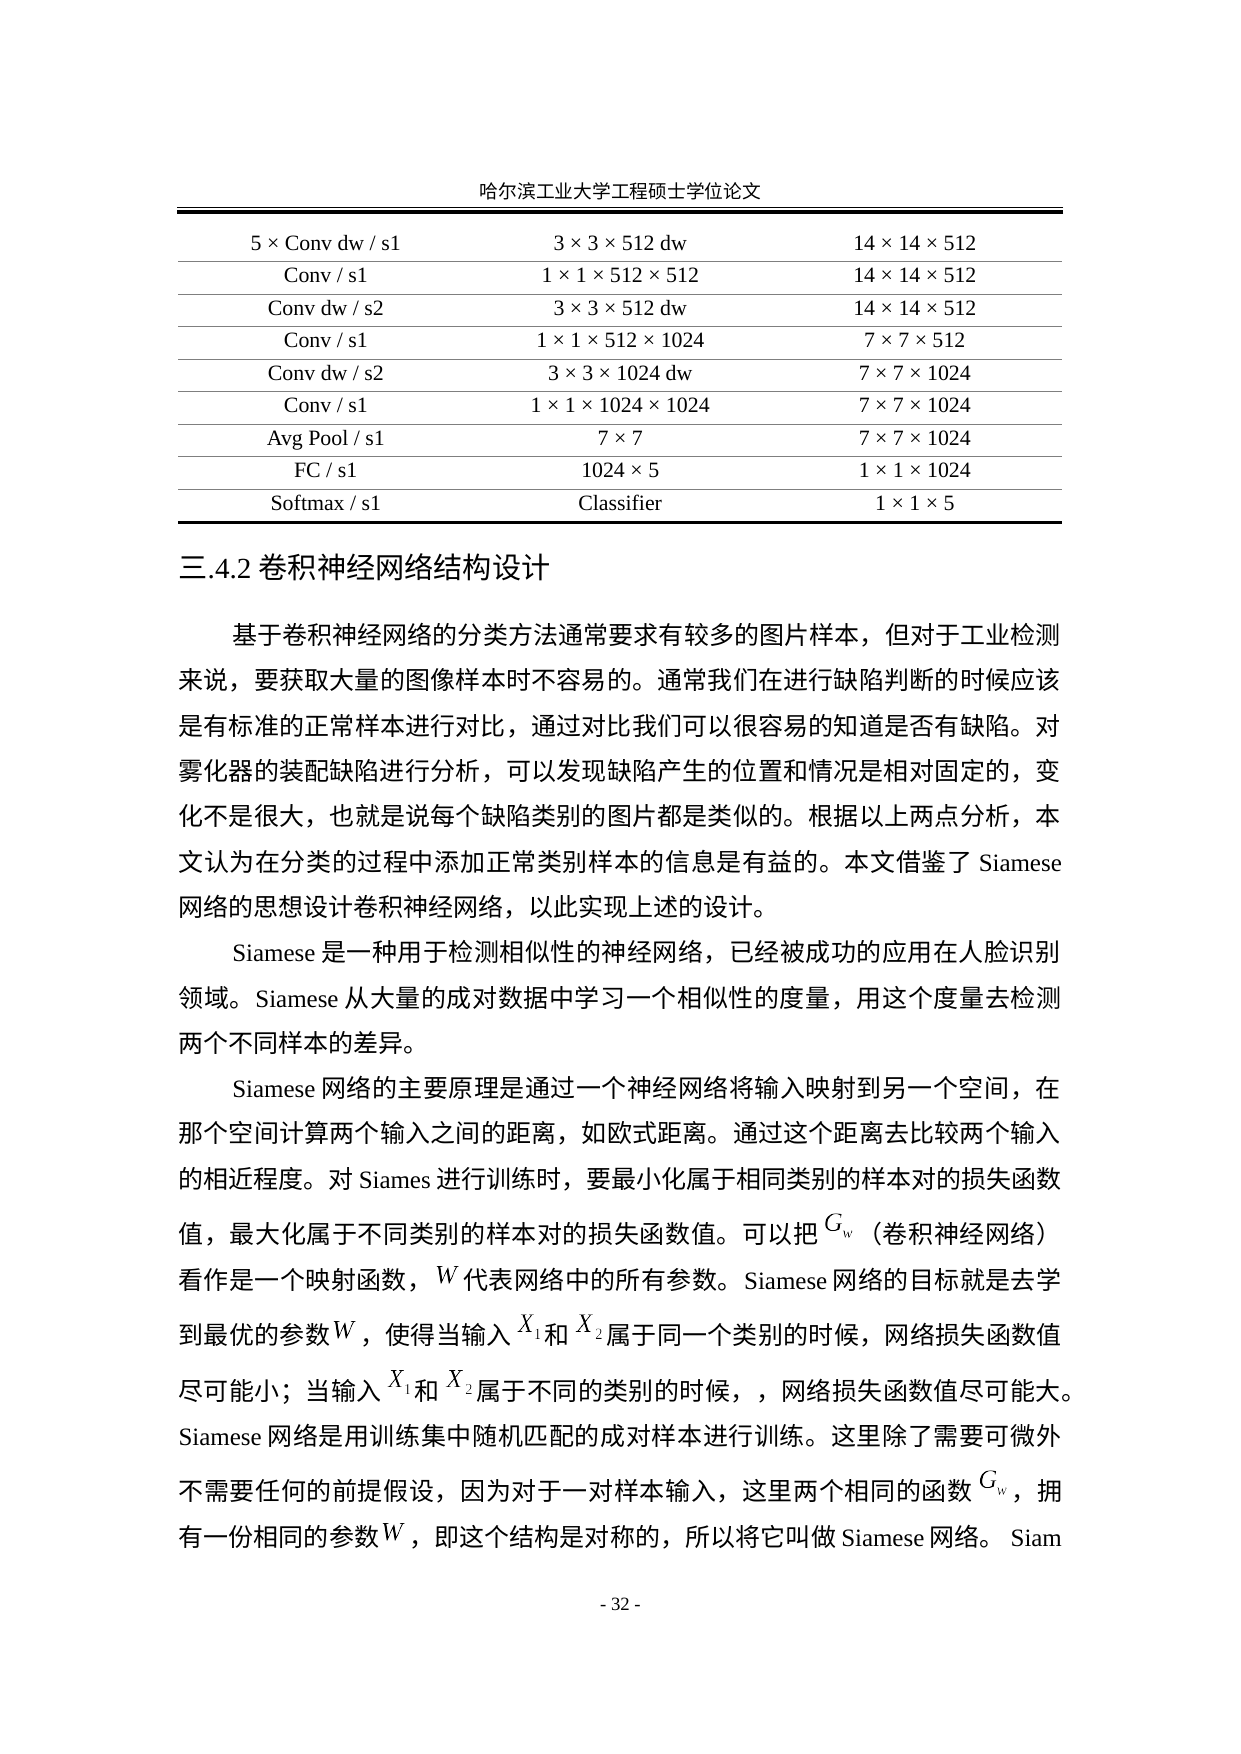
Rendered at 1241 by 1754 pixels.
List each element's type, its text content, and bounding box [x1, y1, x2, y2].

table_cell 7 × 7 × 1024 [767, 360, 1062, 391]
table_cell 7 × 7 [473, 425, 767, 456]
table_cell 3 × 3 × 512 dw [473, 229, 767, 261]
table_cell Classifier [473, 490, 767, 521]
table_cell Conv dw / s2 [178, 295, 473, 326]
table_cell Avg Pool / s1 [178, 425, 473, 456]
table_cell 1 × 1 × 1024 × 1024 [473, 392, 767, 423]
table_cell Conv dw / s2 [178, 360, 473, 391]
table_cell 1 × 1 × 512 × 512 [473, 262, 767, 293]
table_cell Conv / s1 [178, 392, 473, 423]
text Siamese是一种用于检测相似性的神经网络，已经被成功的应用在人脸识别领域。Siamese从大量的成对数据中学习一个相似性的度量，用这个度量去检测两个不同样本的差异。 [178, 933, 1062, 1059]
table_cell 14 × 14 × 512 [767, 262, 1062, 293]
text 基于卷积神经网络的分类方法通常要求有较多的图片样本，但对于工业检测来说，要获取大量的图像样本时不容易的。通常我们在进行缺陷判断的时候应该是有标准的正常样本进行对比，通过对比我们可以很容易的知道是否有缺陷。对雾化器的装配缺陷进行分析，可以发现缺陷产生的位置和情况是相对固定的，变化不是很大，也就是说每个缺陷类别的图片都是类似的。根据以上两点分析，本文认为在分类的过程中添加正常类别样本的信息是有益的。本文借鉴了Siamese网络的思想设计卷积神经网络，以此实现上述的设计。 [178, 616, 1062, 924]
table_cell 14 × 14 × 512 [767, 295, 1062, 326]
table_cell 1 × 1 × 5 [767, 490, 1062, 521]
table_cell 5 × Conv dw / s1 [178, 229, 473, 261]
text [178, 1069, 1062, 1554]
table_cell 3 × 3 × 1024 dw [473, 360, 767, 391]
table_cell 14 × 14 × 512 [767, 229, 1062, 261]
table_cell 1024 × 5 [473, 457, 767, 488]
table_cell Softmax / s1 [178, 490, 473, 521]
table_cell Conv / s1 [178, 262, 473, 293]
table_cell 1 × 1 × 512 × 1024 [473, 327, 767, 358]
subtitle 卷积神经网络结构设计 [178, 544, 1062, 587]
table_cell 7 × 7 × 512 [767, 327, 1062, 358]
table_cell FC / s1 [178, 457, 473, 488]
table_cell 1 × 1 × 1024 [767, 457, 1062, 488]
table_cell 7 × 7 × 1024 [767, 392, 1062, 423]
table_cell 7 × 7 × 1024 [767, 425, 1062, 456]
table_cell Conv / s1 [178, 327, 473, 358]
table_cell 3 × 3 × 512 dw [473, 295, 767, 326]
